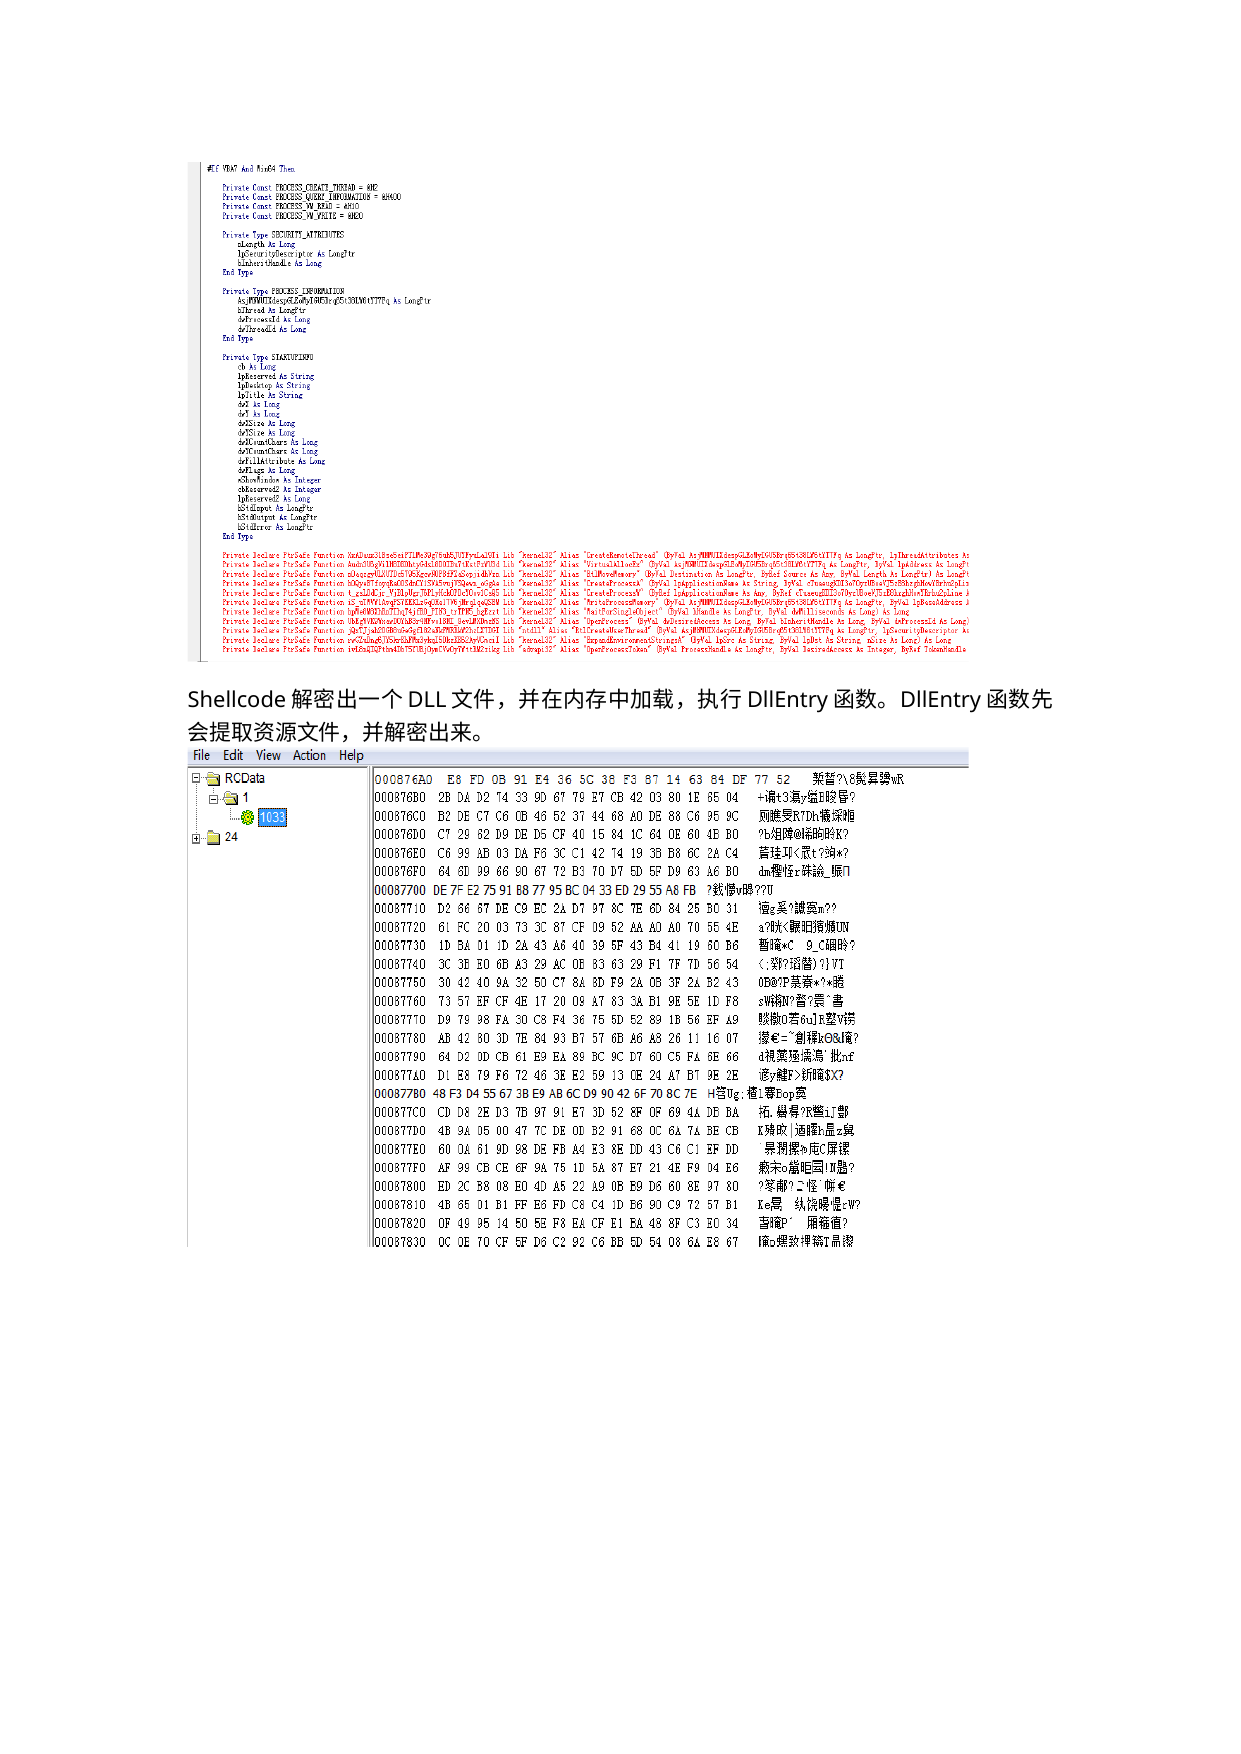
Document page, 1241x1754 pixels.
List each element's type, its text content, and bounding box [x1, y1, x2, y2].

text Shellcode解密出一个DLL文件，并在内存中加载，执行DllEntry函数。DllEntry函数先会提取资源文件，并解密出来。 [187, 682, 1053, 747]
picture [187, 747, 969, 1247]
picture [187, 162, 969, 662]
